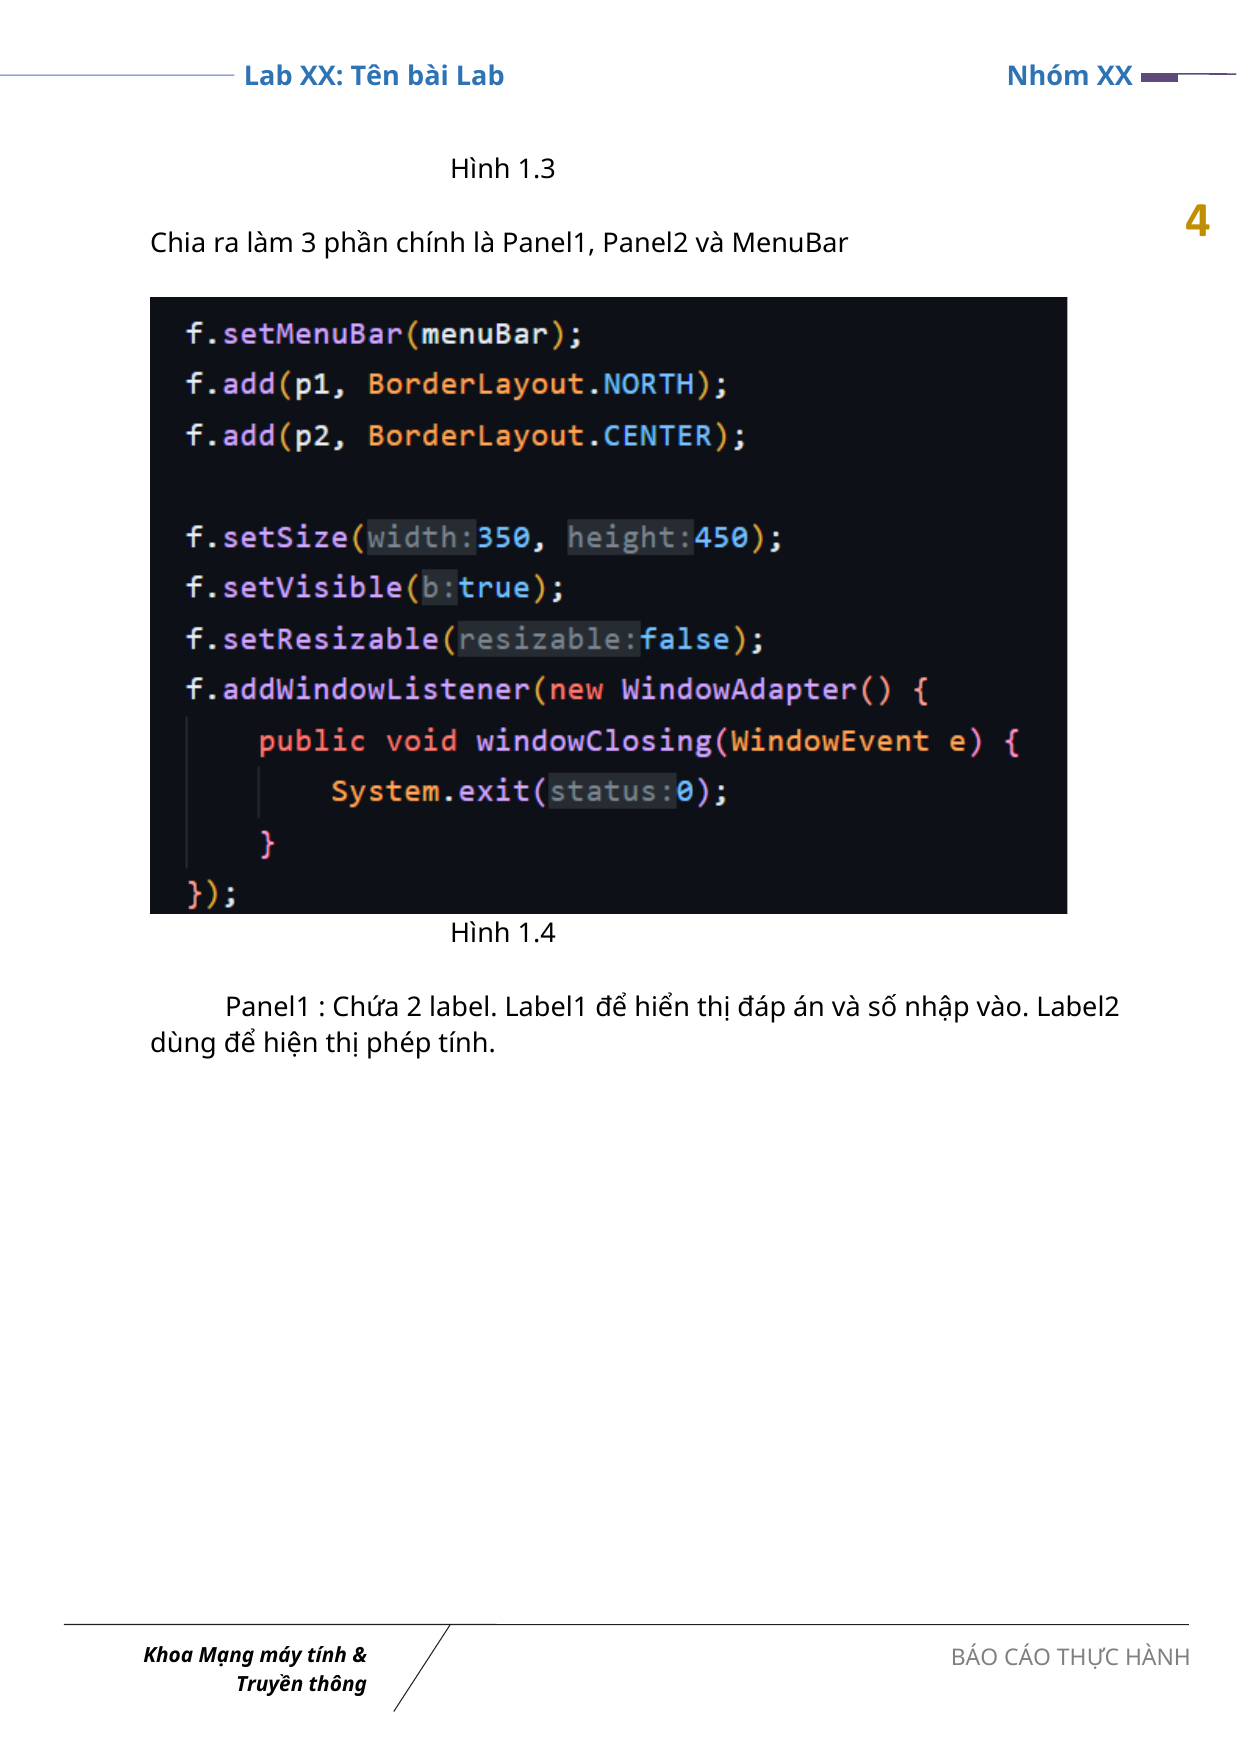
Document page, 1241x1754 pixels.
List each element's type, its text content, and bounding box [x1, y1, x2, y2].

text Hình 1.3 [150, 150, 1153, 187]
picture [150, 297, 1068, 914]
text Chia ra làm 3 phần chính là Panel1, Panel2 và MenuBar [150, 224, 1153, 261]
text Panel1 : Chứa 2 label. Label1 để hiển thị đáp án và số nhập vào. Label2 dùng để hiện thị phép tính. [150, 987, 1153, 1061]
text Hình 1.4 [150, 913, 1153, 950]
